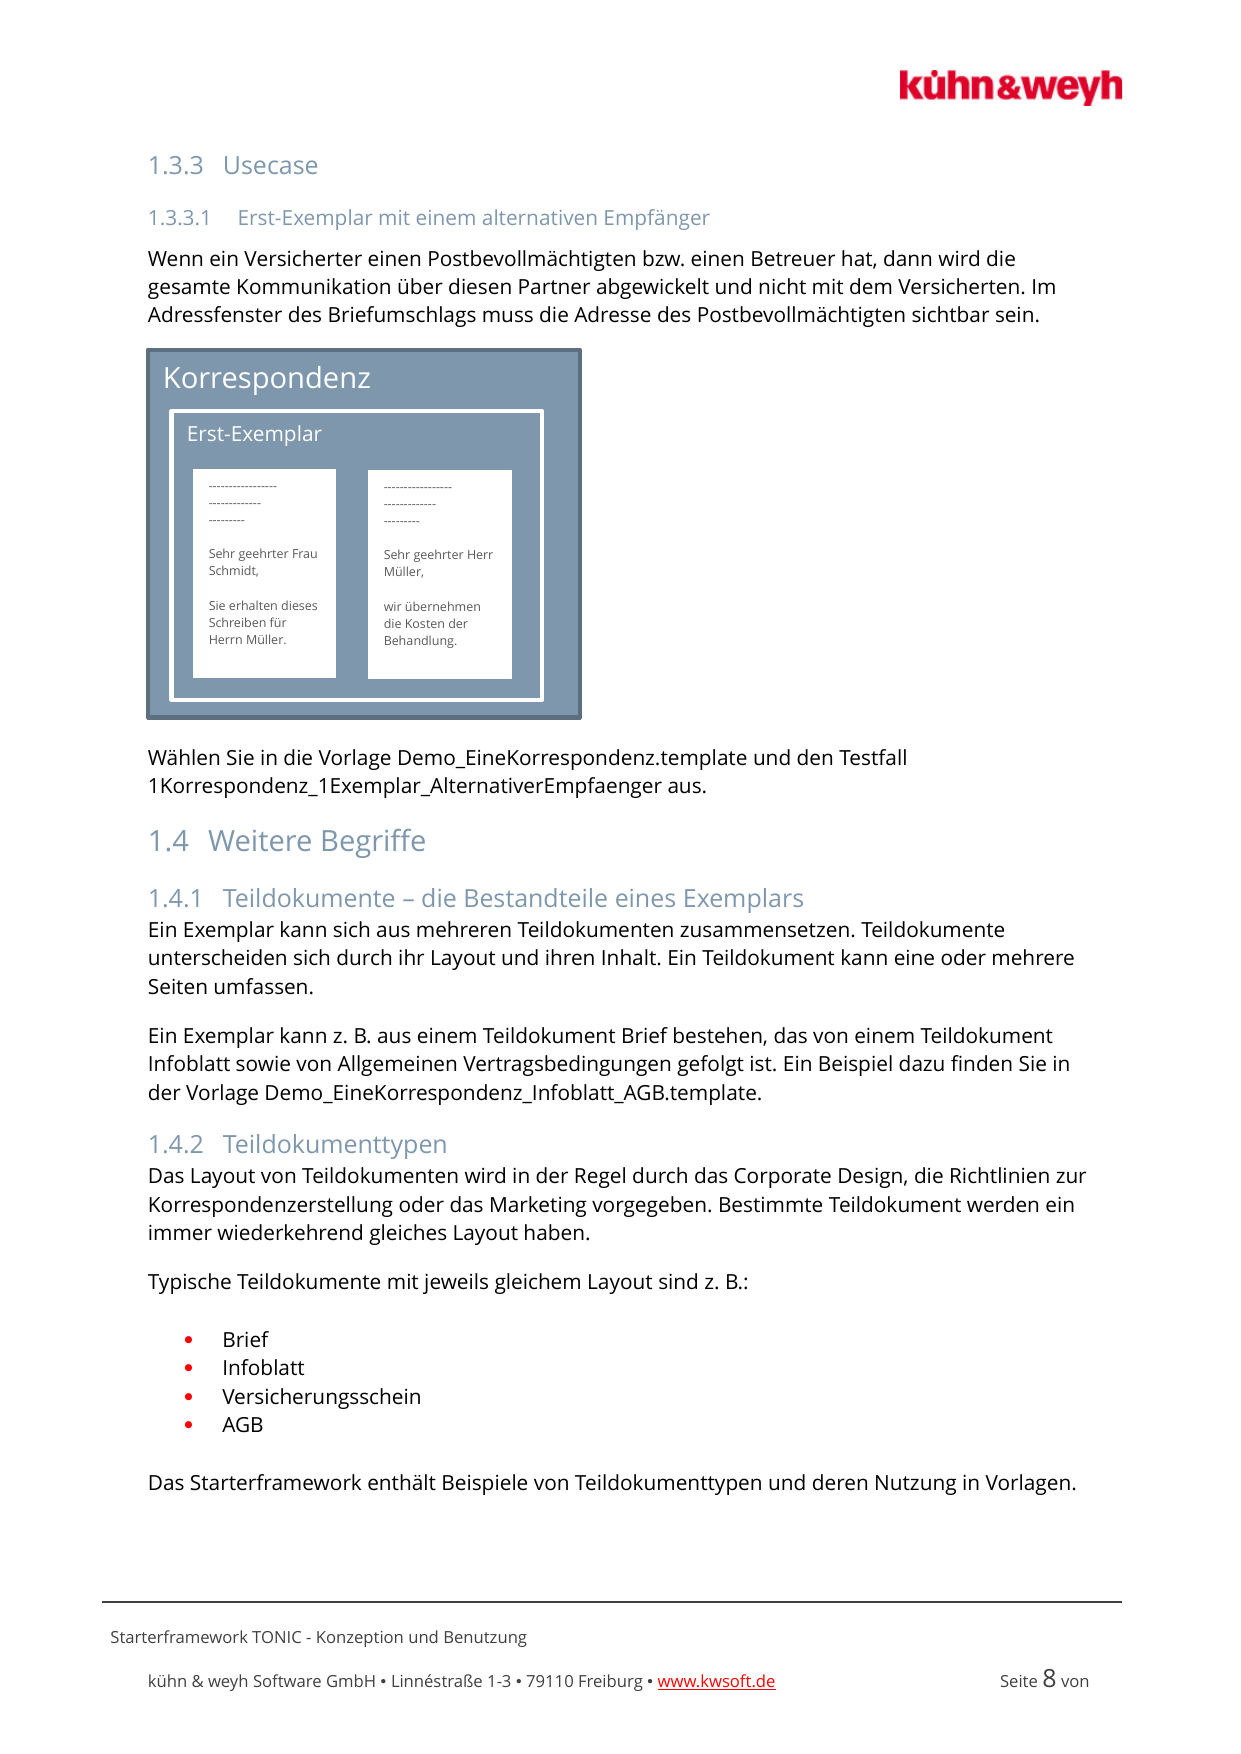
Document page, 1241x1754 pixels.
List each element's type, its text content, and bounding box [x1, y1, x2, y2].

list AGB [185, 1410, 1093, 1439]
text Das Starterframework enthält Beispiele von Teildokumenttypen und deren Nutzung in Vorlagen. [148, 1468, 1093, 1496]
subtitle Usecase [148, 148, 1093, 182]
text Das Layout von Teildokumenten wird in der Regel durch das Corporate Design, die Richtlinien zur Korrespondenzerstellung oder das Marketing vorgegeben. Bestimmte Teildokument werden ein immer wiederkehrend gleiches Layout haben. [148, 1161, 1093, 1247]
subtitle Weitere Begriffe [148, 820, 1093, 860]
text Ein Exemplar kann z. B. aus einem Teildokument Brief bestehen, das von einem Teildokument Infoblatt sowie von Allgemeinen Vertragsbedingungen gefolgt ist. Ein Beispiel dazu finden Sie in der Vorlage Demo_EineKorrespondenz_Infoblatt_AGB.template. [148, 1021, 1093, 1106]
list Versicherungsschein [185, 1382, 1093, 1410]
picture [900, 70, 1123, 106]
text Typische Teildokumente mit jeweils gleichem Layout sind z. B.: [148, 1267, 1093, 1296]
text Wählen Sie in die Vorlage Demo_EineKorrespondenz.template und den Testfall 1Korrespondenz_1Exemplar_AlternativerEmpfaenger aus. [148, 743, 1093, 799]
subtitle Teildokumente – die Bestandteile eines Exemplars [148, 881, 1093, 915]
list Infoblatt [185, 1353, 1093, 1382]
subtitle Erst-Exemplar mit einem alternativen Empfänger [148, 203, 1093, 231]
list Brief [185, 1325, 1093, 1353]
text Ein Exemplar kann sich aus mehreren Teildokumenten zusammensetzen. Teildokumente unterscheiden sich durch ihr Layout und ihren Inhalt. Ein Teildokument kann eine oder mehrere Seiten umfassen. [148, 915, 1093, 1000]
subtitle Teildokumenttypen [148, 1127, 1093, 1161]
text Wenn ein Versicherter einen Postbevollmächtigten bzw. einen Betreuer hat, dann wird die gesamte Kommunikation über diesen Partner abgewickelt und nicht mit dem Versicherten. Im Adressfenster des Briefumschlags muss die Adresse des Postbevollmächtigten sichtbar sein. [148, 244, 1093, 329]
